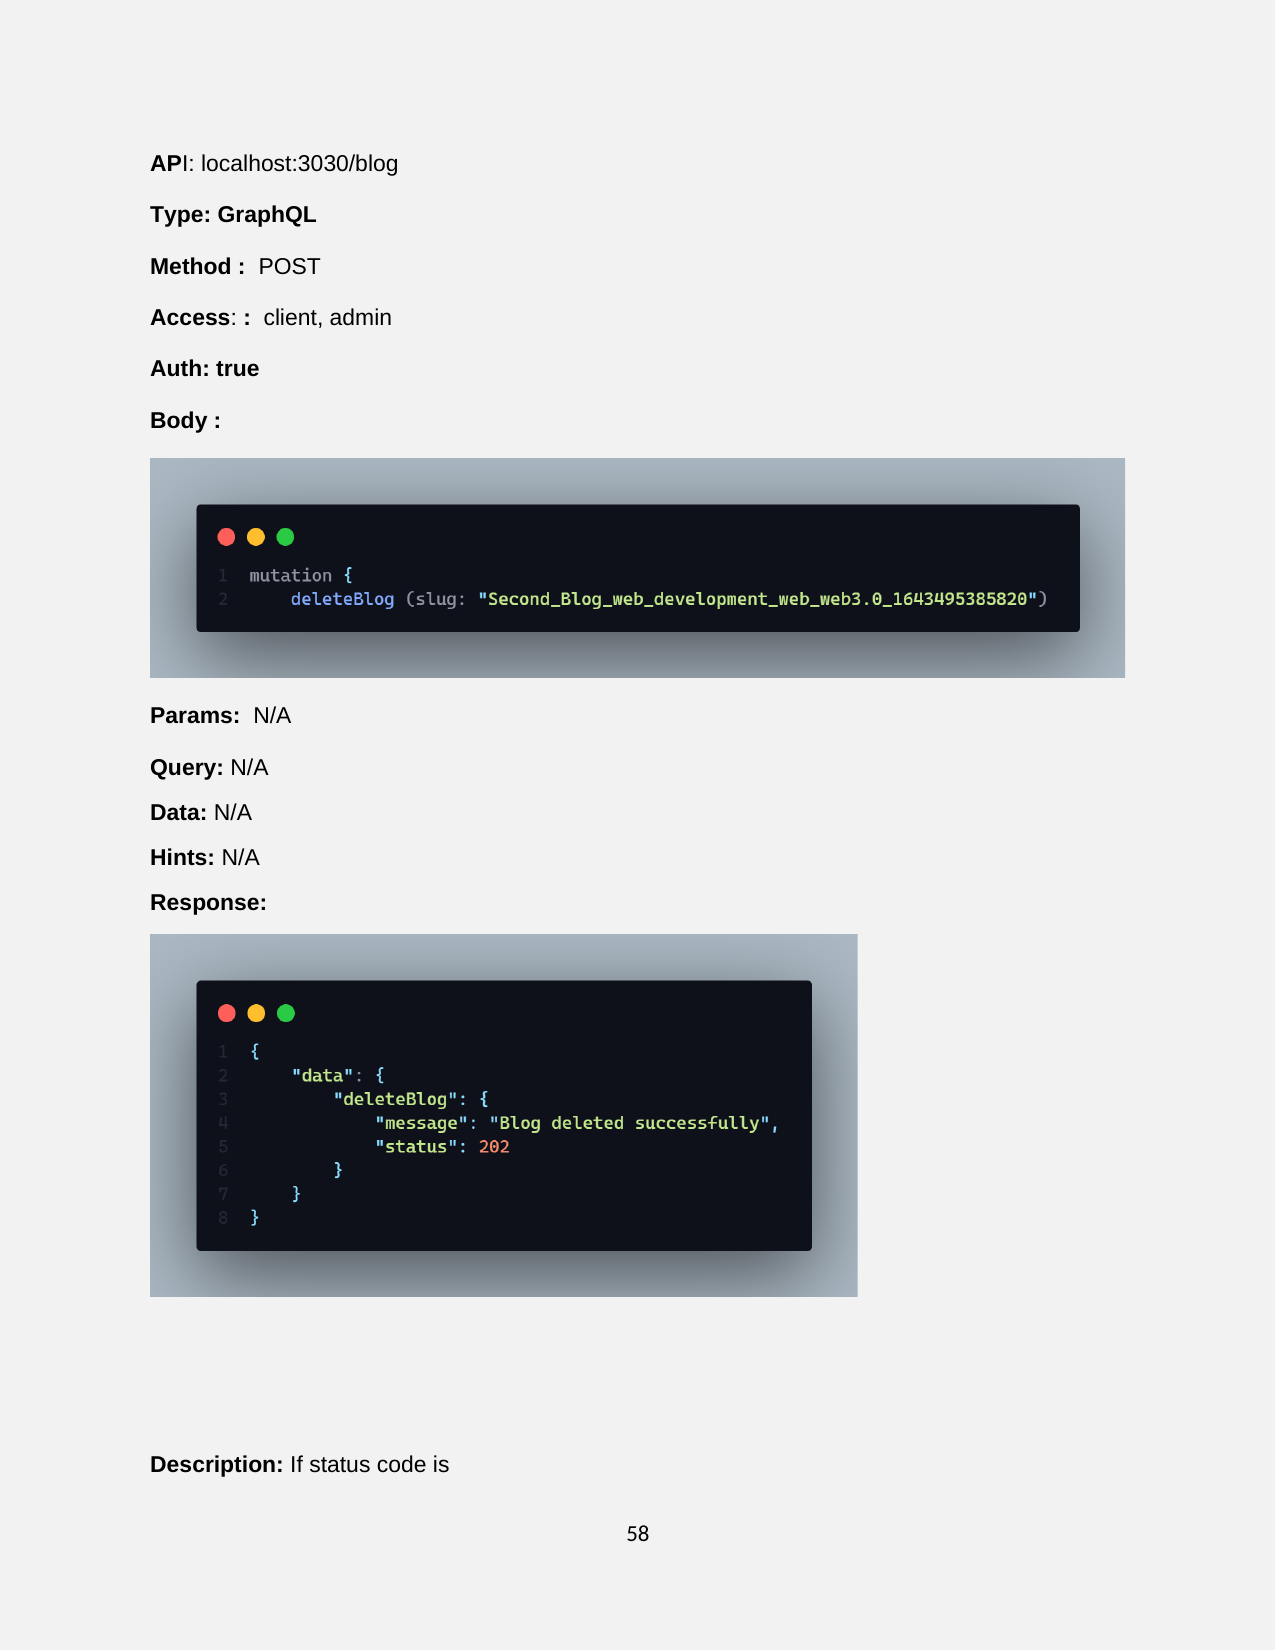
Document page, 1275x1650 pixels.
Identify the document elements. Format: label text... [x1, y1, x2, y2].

text Data: N/A [150, 799, 1125, 825]
text Body : [150, 407, 1125, 433]
text Response: [150, 889, 1125, 915]
text Hints: N/A [150, 844, 1125, 870]
picture [150, 458, 1125, 678]
text Params: N/A [150, 702, 1125, 729]
text Type: GraphQL [150, 201, 1125, 228]
text Query: N/A [150, 754, 1125, 780]
text Method : POST [150, 253, 1125, 279]
picture [150, 934, 858, 1297]
text Description: If status code is [150, 1451, 1125, 1477]
text API: localhost:3030/blog [150, 150, 1125, 176]
text Access: : client, admin [150, 304, 1125, 330]
text Auth: true [150, 355, 1125, 382]
